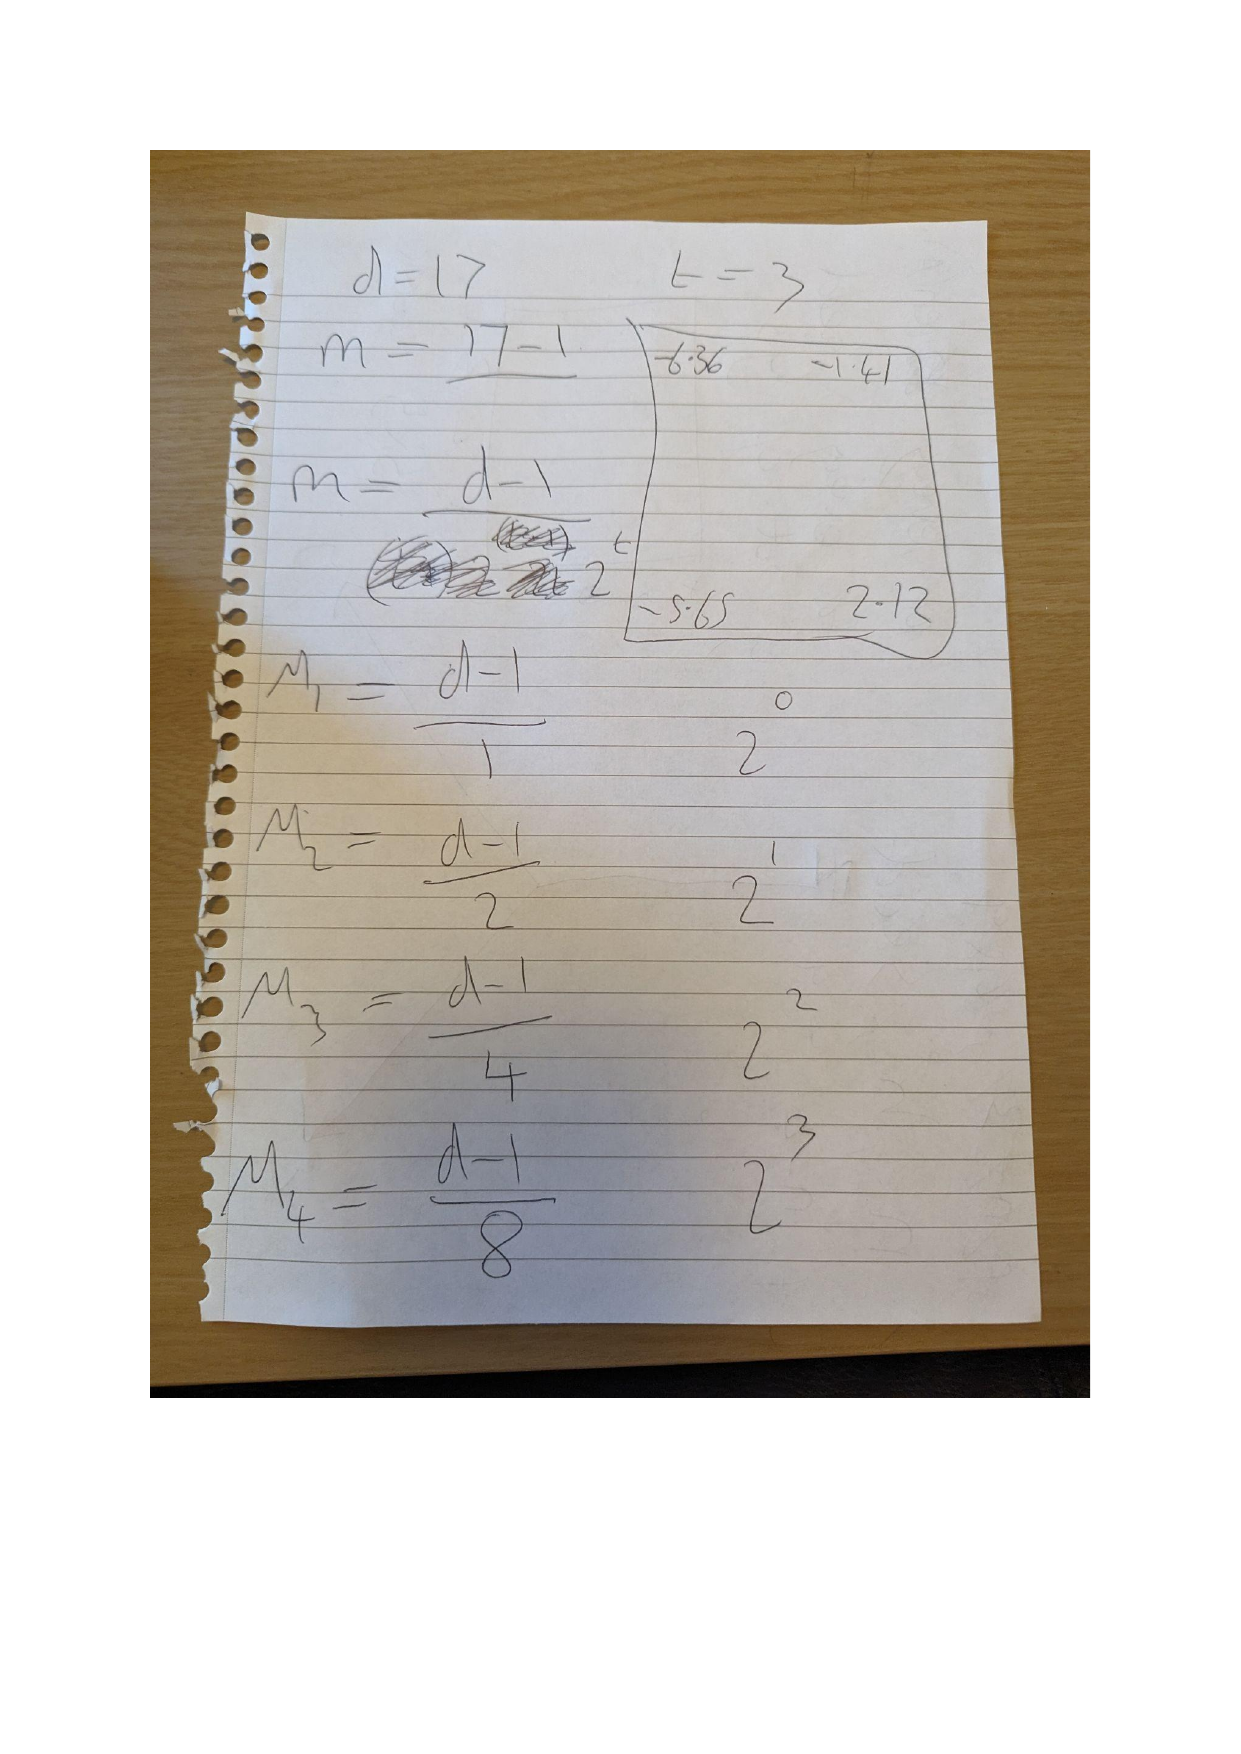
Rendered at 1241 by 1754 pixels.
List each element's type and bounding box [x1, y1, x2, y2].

picture [150, 150, 1091, 1398]
